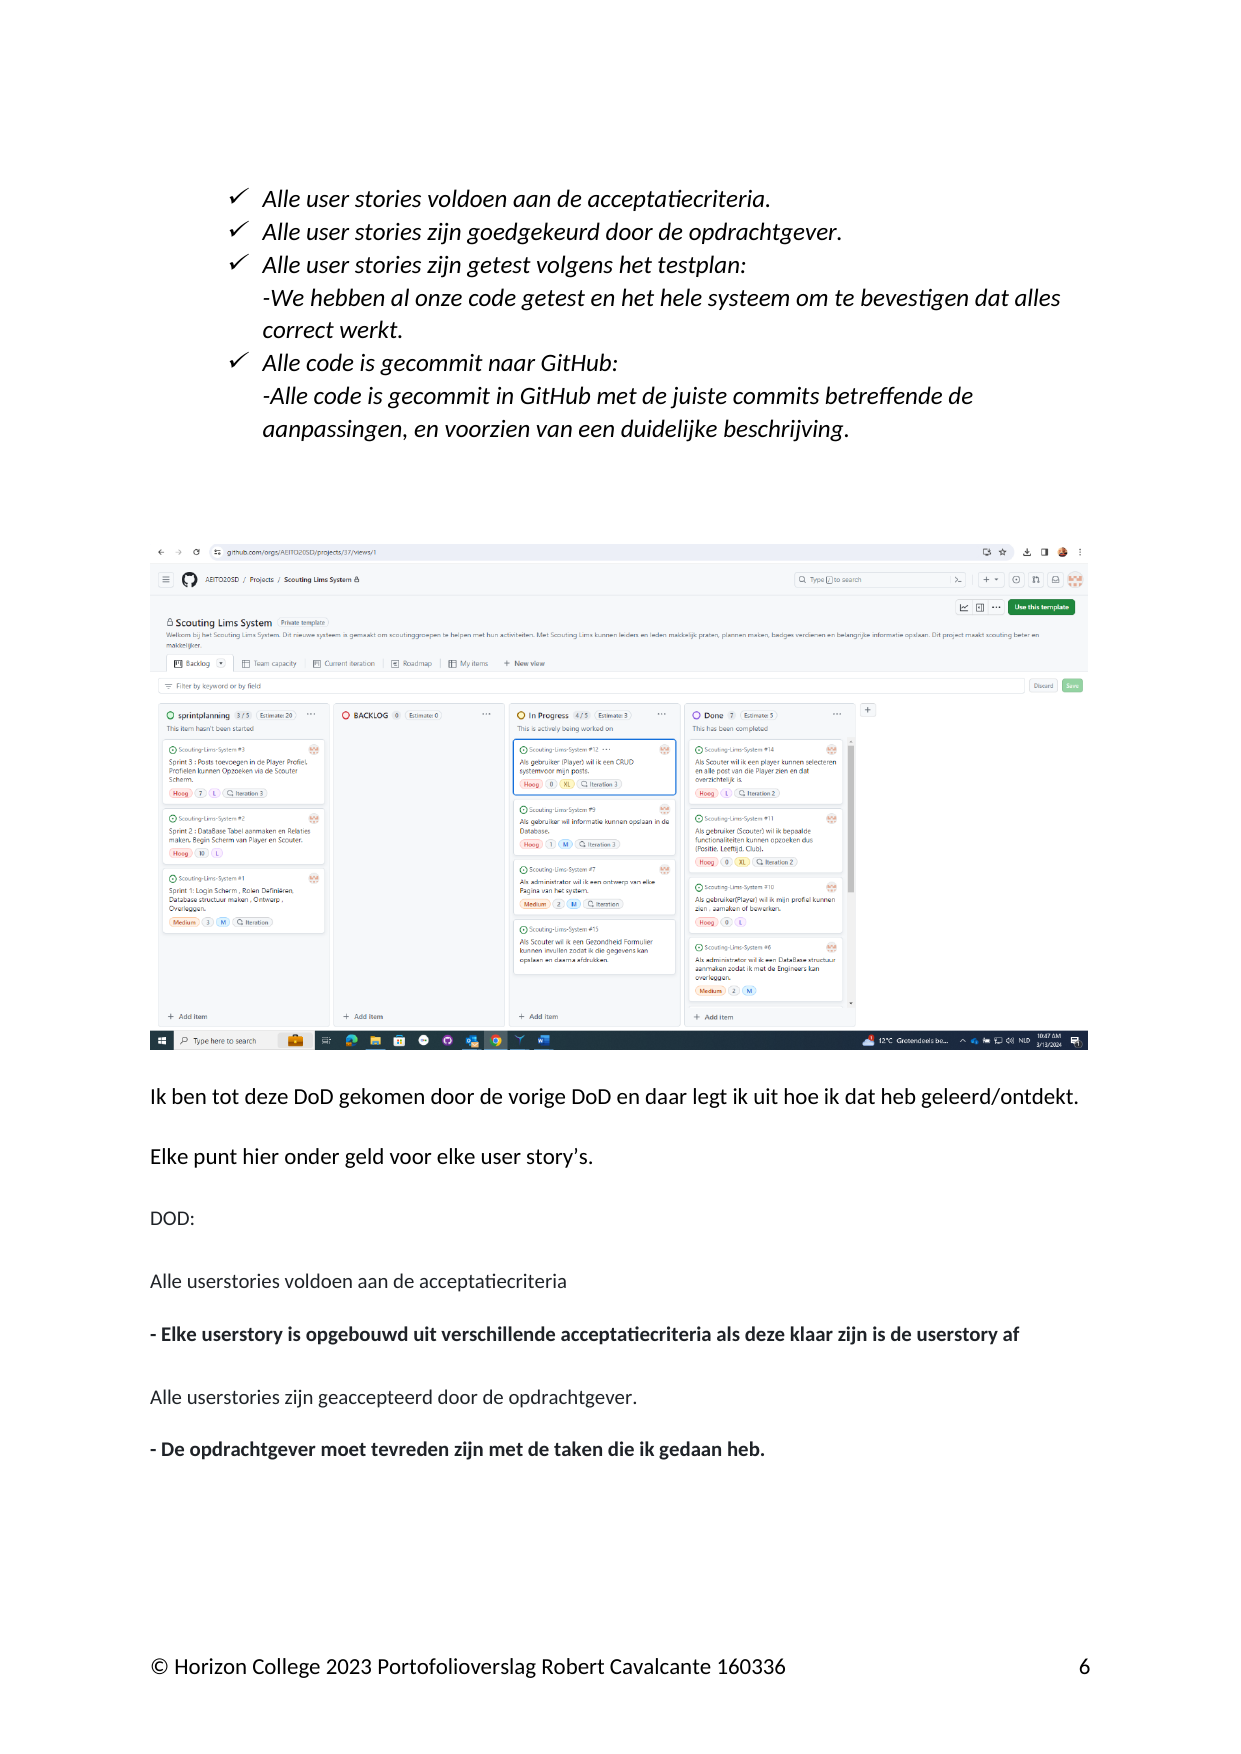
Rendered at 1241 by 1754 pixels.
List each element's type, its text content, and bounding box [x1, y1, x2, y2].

subtitle Alle userstories zijn geaccepteerd door de opdrachtgever. [150, 1384, 1090, 1409]
subtitle Alle userstories voldoen aan de acceptatiecriteria [150, 1268, 1090, 1294]
list -We hebben al onze code getest en het hele systeem om te bevestigen dat alles correct werkt. [262, 282, 1090, 345]
list Alle user stories voldoen aan de acceptatiecriteria. [225, 183, 1090, 213]
list Alle user stories zijn getest volgens het testplan: [225, 249, 1090, 279]
picture [150, 544, 1088, 1050]
text - De opdrachtgever moet tevreden zijn met de taken die ik gedaan heb. [150, 1436, 1090, 1462]
list Alle user stories zijn goedgekeurd door de opdrachtgever. [225, 216, 1090, 246]
text - Elke userstory is opgebouwd uit verschillende acceptatiecriteria als deze klaar zijn is de userstory af [150, 1321, 1090, 1346]
list -Alle code is gecommit in GitHub met de juiste commits betreffende de aanpassingen, en voorzien van een duidelijke beschrijving. [262, 380, 1090, 444]
list Alle code is gecommit naar GitHub: [225, 347, 1090, 378]
text DOD: [150, 1206, 1090, 1231]
text Ik ben tot deze DoD gekomen door de vorige DoD en daar legt ik uit hoe ik dat heb geleerd/ontdekt. [150, 1082, 1090, 1110]
text Elke punt hier onder geld voor elke user story’s. [150, 1142, 1090, 1171]
